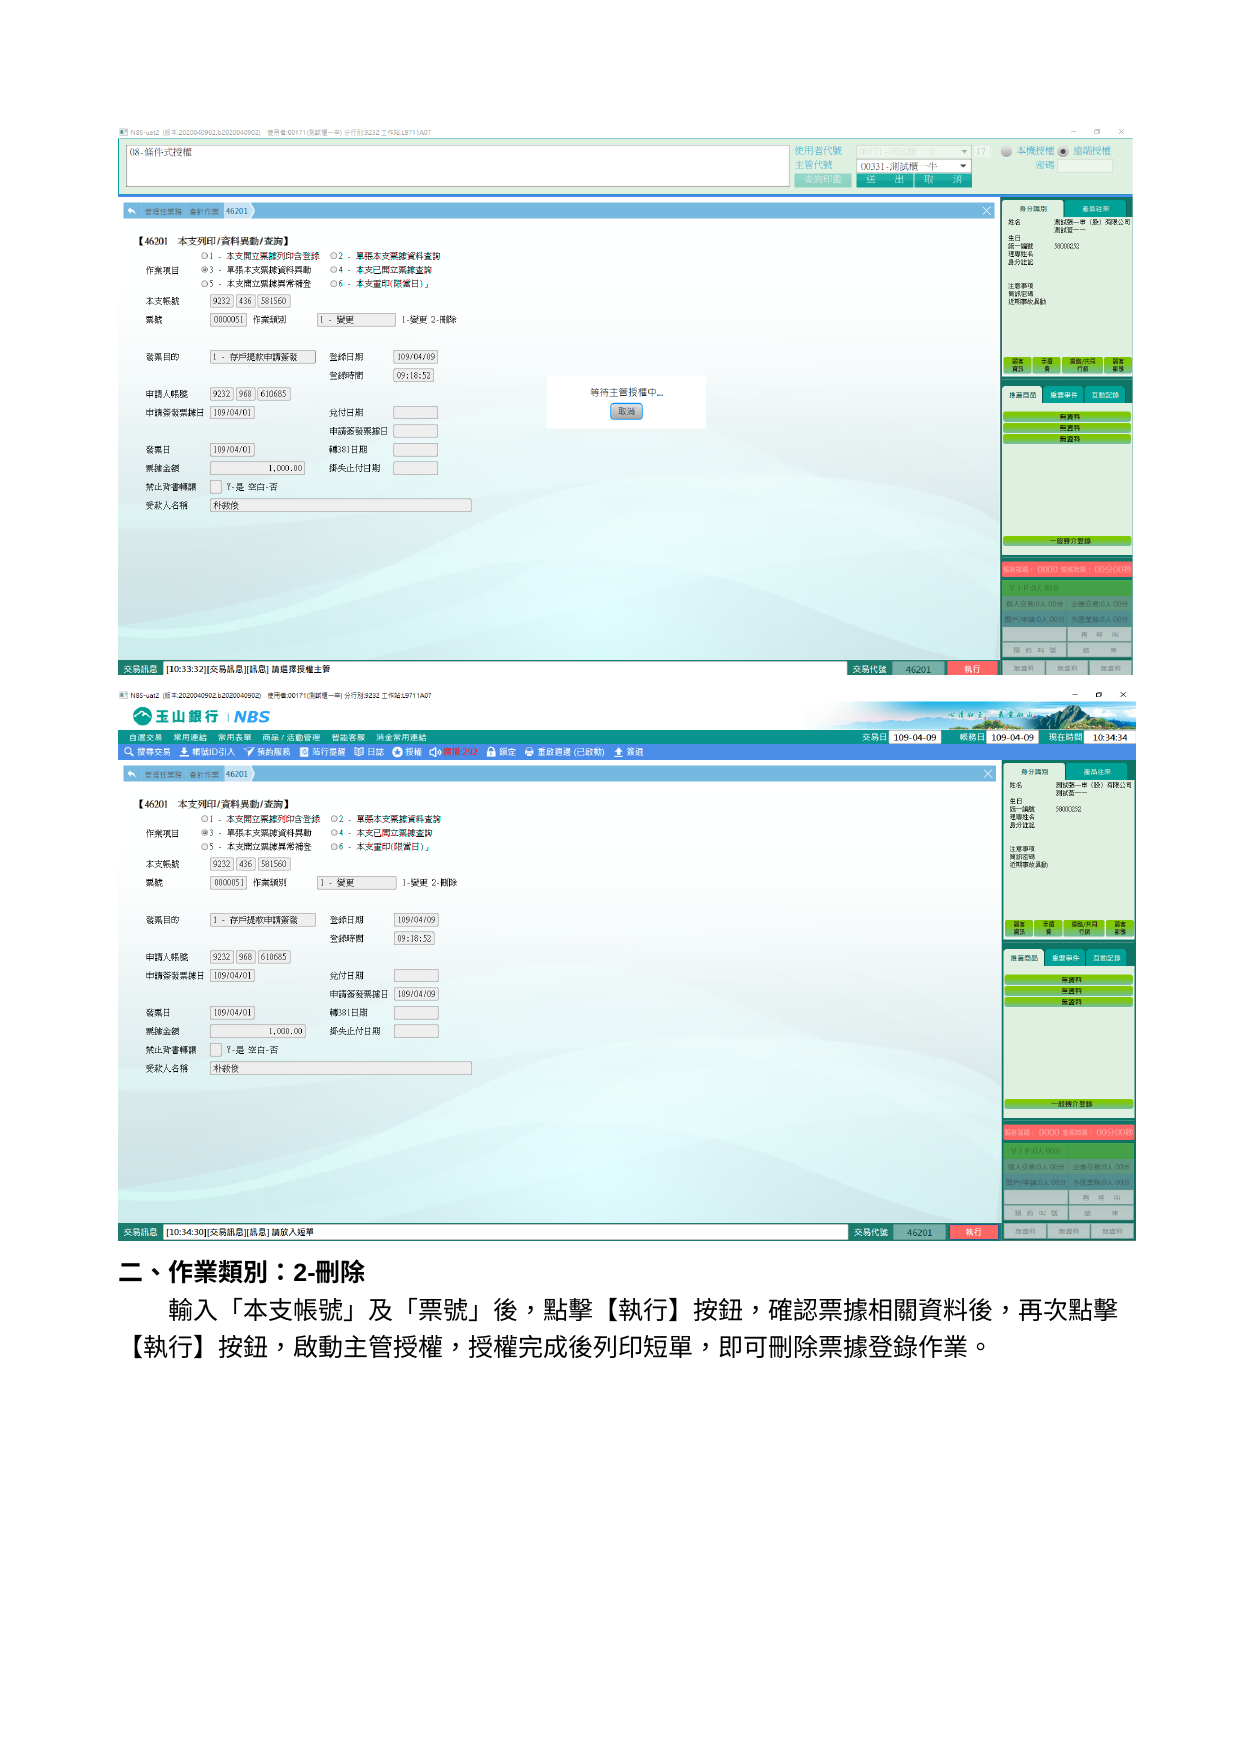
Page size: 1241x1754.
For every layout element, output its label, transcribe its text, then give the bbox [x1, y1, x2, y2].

picture [118, 127, 1133, 675]
text 二、作業類別：2-刪除 [118, 1252, 1122, 1289]
text 輸入「本支帳號」及「票號」後，點擊【執行】按鈕，確認票據相關資料後，再次點擊【執行】按鈕，啟動主管授權，授權完成後列印短單，即可刪除票據登錄作業。 [118, 1289, 1122, 1364]
picture [118, 689, 1136, 1241]
